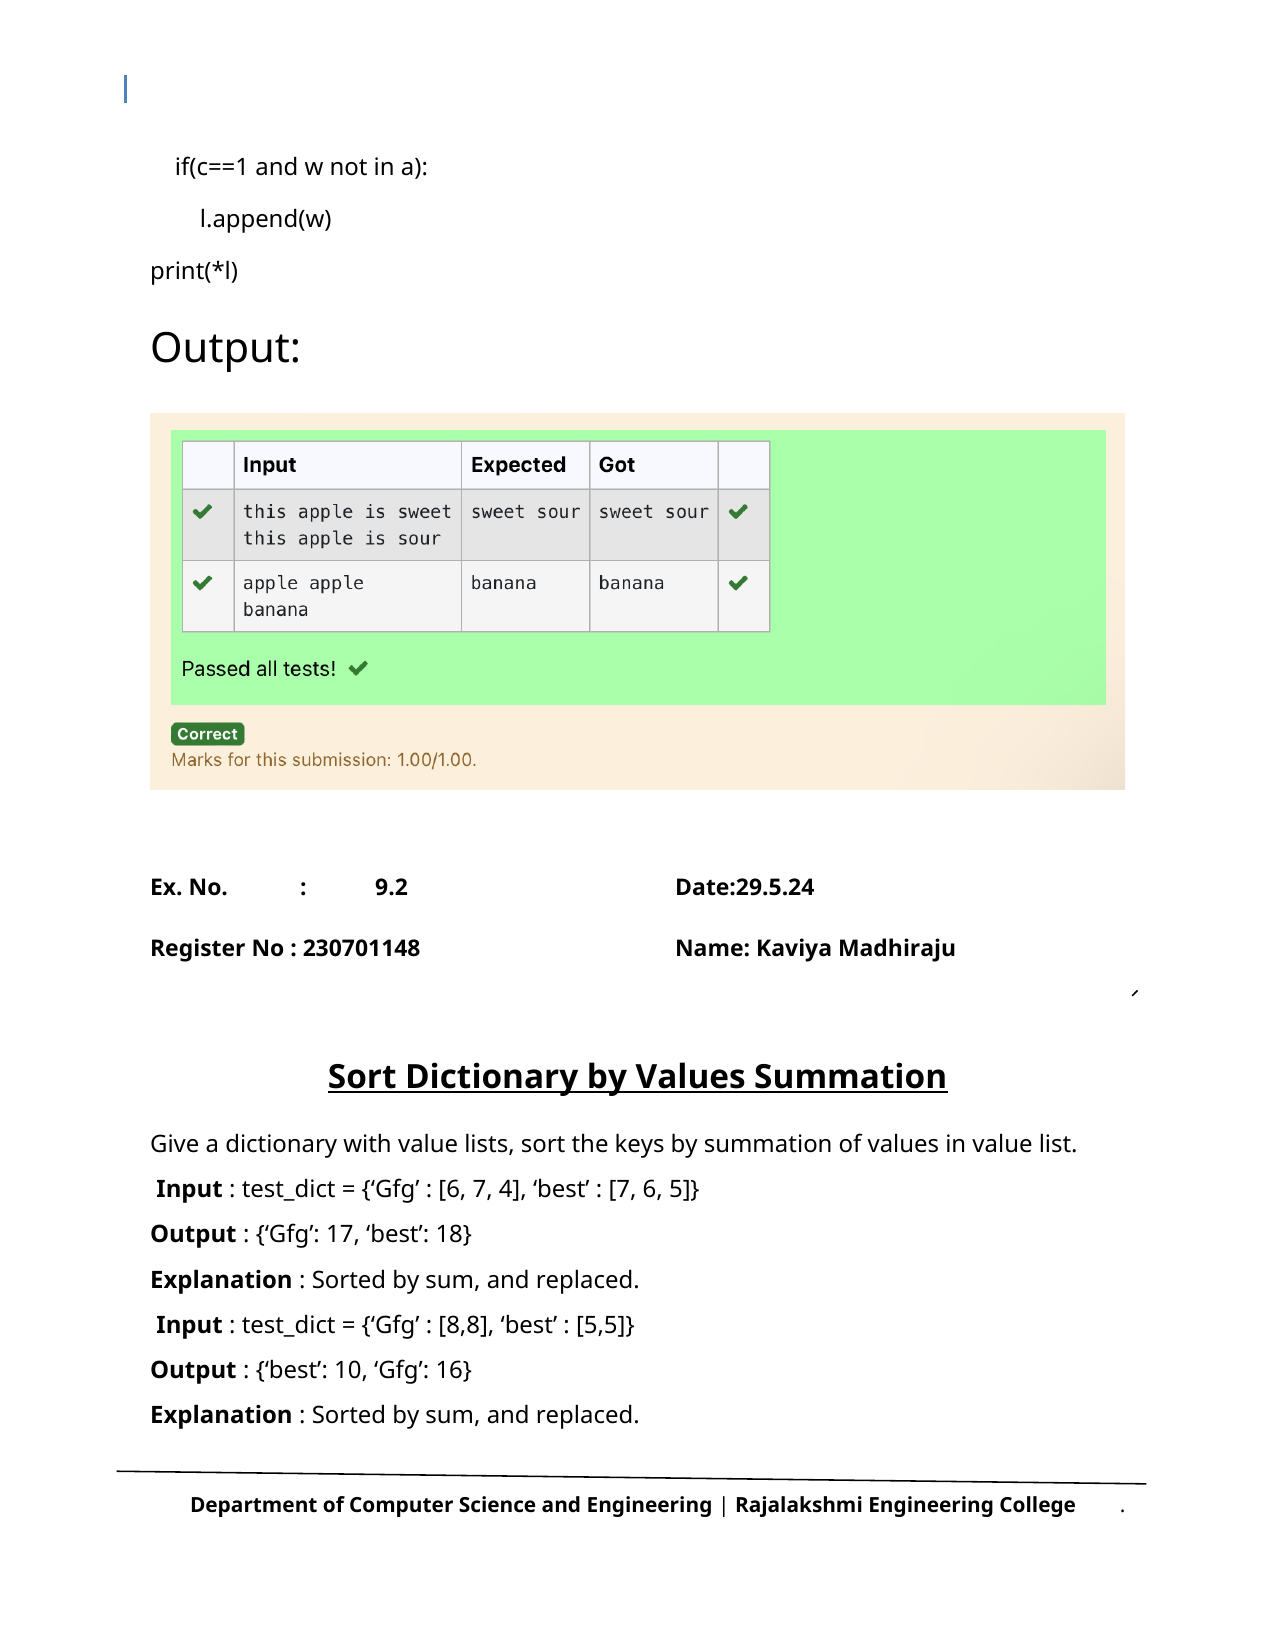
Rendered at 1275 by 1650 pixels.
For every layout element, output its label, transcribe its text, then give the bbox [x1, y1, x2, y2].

text Ex. No. : 9.2 Date:29.5.24 [150, 871, 1125, 902]
text print(*l) [150, 254, 1125, 286]
text Register No : 230701148 Name: Kaviya Madhiraju [150, 932, 1125, 963]
text Explanation : Sorted by sum, and replaced. [150, 1398, 1125, 1430]
text Output : {‘Gfg’: 17, ‘best’: 18} [150, 1217, 1125, 1250]
text Input : test_dict = {‘Gfg’ : [6, 7, 4], ‘best’ : [7, 6, 5]} [150, 1172, 1125, 1205]
picture [150, 404, 1125, 790]
text Sort Dictionary by Values Summation [150, 1052, 1125, 1098]
text Give a dictionary with value lists, sort the keys by summation of values in value list. [150, 1127, 1125, 1160]
text l.append(w) [150, 202, 1125, 234]
text if(c==1 and w not in a): [150, 150, 1125, 183]
text Input : test_dict = {‘Gfg’ : [8,8], ‘best’ : [5,5]} [150, 1307, 1125, 1340]
text Output: [150, 318, 1125, 375]
text Output : {‘best’: 10, ‘Gfg’: 16} [150, 1353, 1125, 1385]
text Explanation : Sorted by sum, and replaced. [150, 1262, 1125, 1295]
